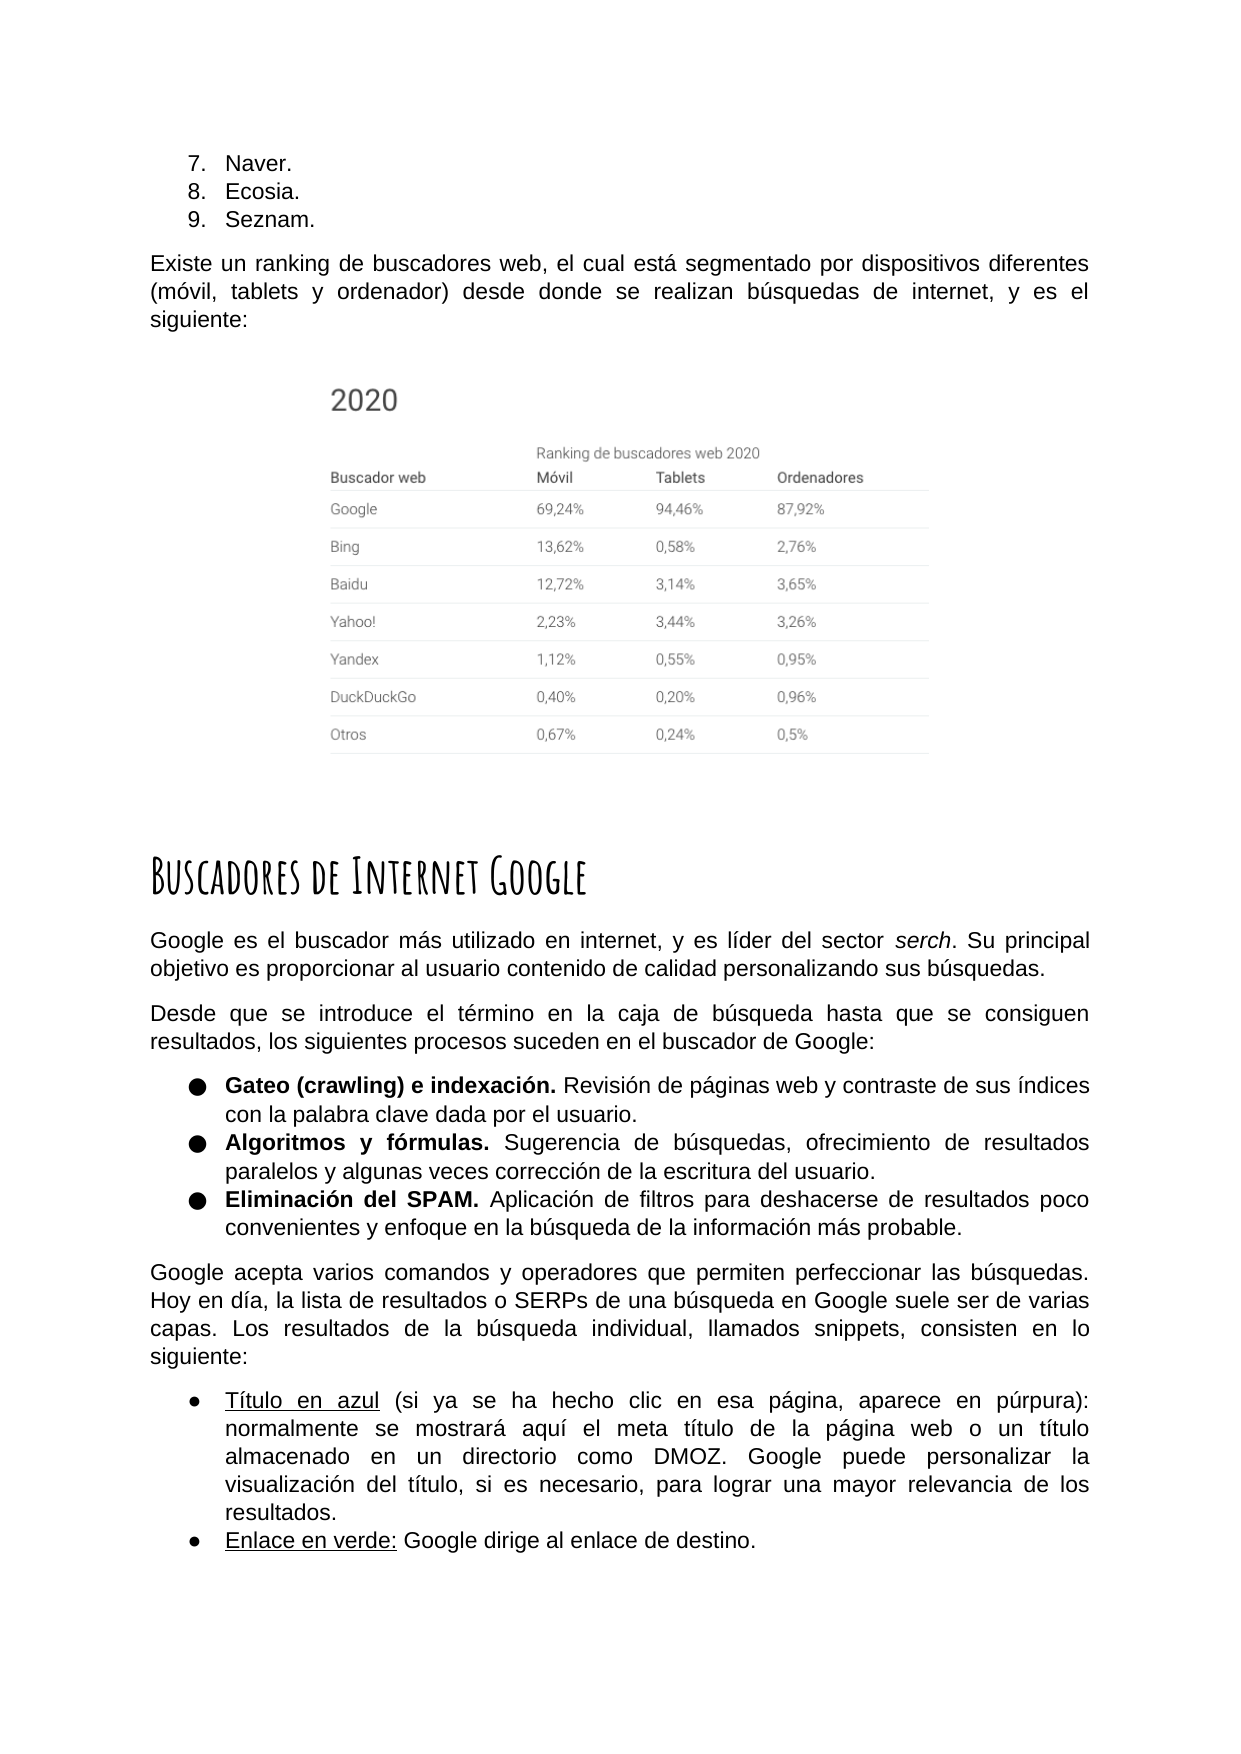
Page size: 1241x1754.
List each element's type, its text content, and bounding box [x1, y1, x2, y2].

list Ecosia. [187, 178, 1090, 204]
text Google acepta varios comandos y operadores que permiten perfeccionar las búsquedas. Hoy en día, la lista de resultados o SERPs de una búsqueda en Google suele ser de varias capas. Los resultados de la búsqueda individual, llamados snippets, consisten en lo siguiente: [150, 1259, 1090, 1369]
list Título en azul (si ya se ha hecho clic en esa página, aparece en púrpura): normalmente se mostrará aquí el meta título de la página web o un título almacenado en un directorio como DMOZ. Google puede personalizar la visualización del título, si es necesario, para lograr una mayor relevancia de los resultados. [187, 1387, 1090, 1525]
text Existe un ranking de buscadores web, el cual está segmentado por dispositivos diferentes (móvil, tablets y ordenador) desde donde se realizan búsquedas de internet, y es el siguiente: [150, 250, 1090, 333]
list Naver. [187, 150, 1090, 176]
picture [281, 362, 929, 758]
text Buscadores de Internet Google [150, 844, 1090, 907]
text Desde que se introduce el término en la caja de búsqueda hasta que se consiguen resultados, los siguientes procesos suceden en el buscador de Google: [150, 1000, 1090, 1054]
list Algoritmos y fórmulas. Sugerencia de búsquedas, ofrecimiento de resultados paralelos y algunas veces corrección de la escritura del usuario. [187, 1129, 1090, 1184]
text Google es el buscador más utilizado en internet, y es líder del sector serch. Su principal objetivo es proporcionar al usuario contenido de calidad personalizando sus búsquedas. [150, 927, 1090, 981]
list Seznam. [187, 206, 1090, 232]
list Enlace en verde: Google dirige al enlace de destino. [187, 1527, 1090, 1553]
list Eliminación del SPAM. Aplicación de filtros para deshacerse de resultados poco convenientes y enfoque en la búsqueda de la información más probable. [187, 1186, 1090, 1241]
list Gateo (crawling) e indexación. Revisión de páginas web y contraste de sus índices con la palabra clave dada por el usuario. [187, 1072, 1090, 1127]
